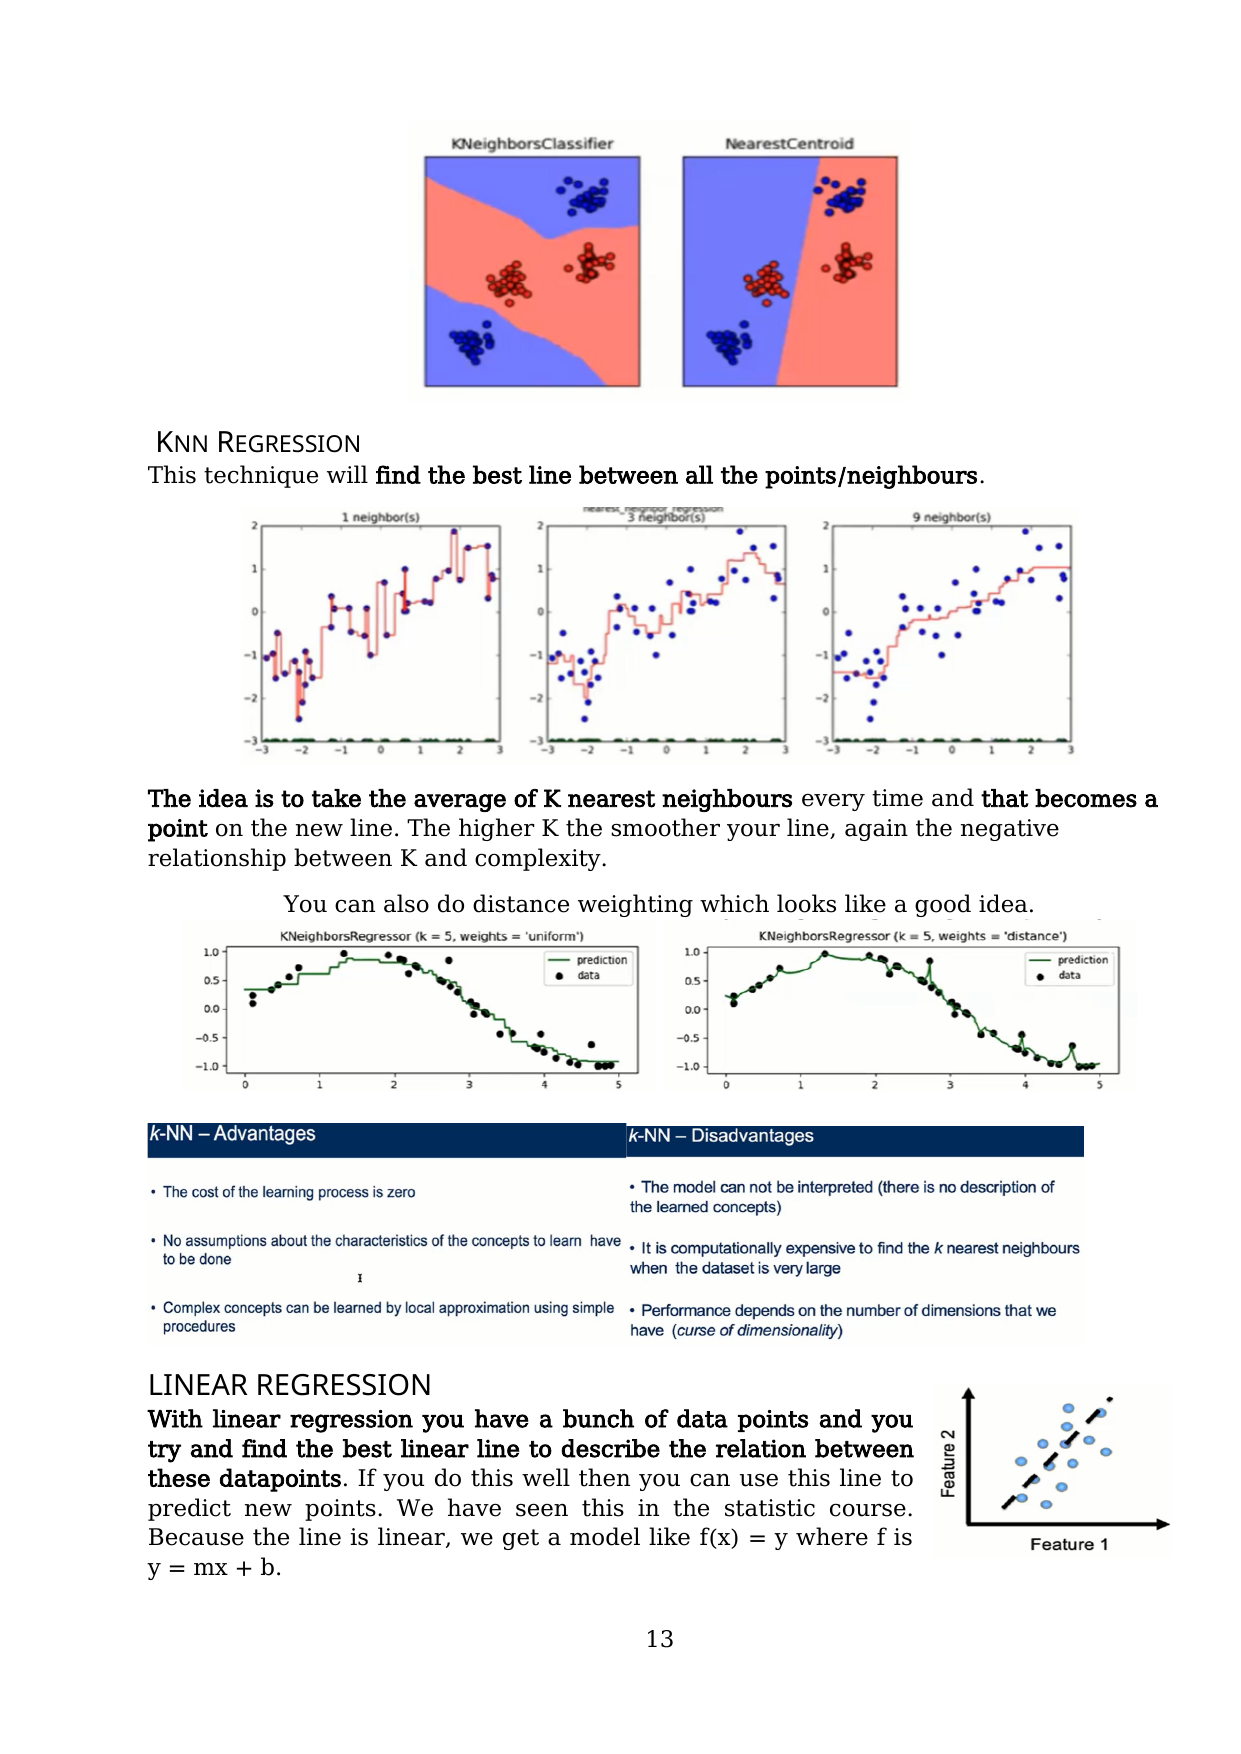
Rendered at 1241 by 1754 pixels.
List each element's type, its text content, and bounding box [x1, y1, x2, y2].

subtitle Knn Regression [148, 122, 1172, 162]
picture [182, 620, 657, 792]
text To get a good model we need a lot of x’s for which y is known. We also need a loss/cost function which tells us how well our model approximates the known (training) examples. If we have this loss function, then we can optimize/minimize it to find the best m and b. So what cost function do we use? The least squared error. How does that look again? [148, 1300, 1172, 1446]
subtitle Linear regression [148, 1066, 1172, 1105]
picture [933, 1085, 1172, 1259]
text The idea is to take the average of K nearest neighbours every time and that becomes a point on the new line. The higher K the smoother your line, again the negative relationship between K and complexity. [148, 485, 1172, 572]
picture [663, 620, 1138, 792]
text With linear regression you have a bunch of data points and you try and find the best linear line to describe the relation between these datapoints. If you do this well then you can use this line to predict new points. We have seen this in the statistic course. Because the line is linear, we get a model like f(x) = y where f is y = mx + b. [148, 1105, 1172, 1281]
picture [147, 824, 1084, 1047]
picture [494, 1465, 826, 1523]
text This technique will find the best line between all the points/neighbours. [148, 162, 1172, 189]
picture [241, 207, 1078, 466]
